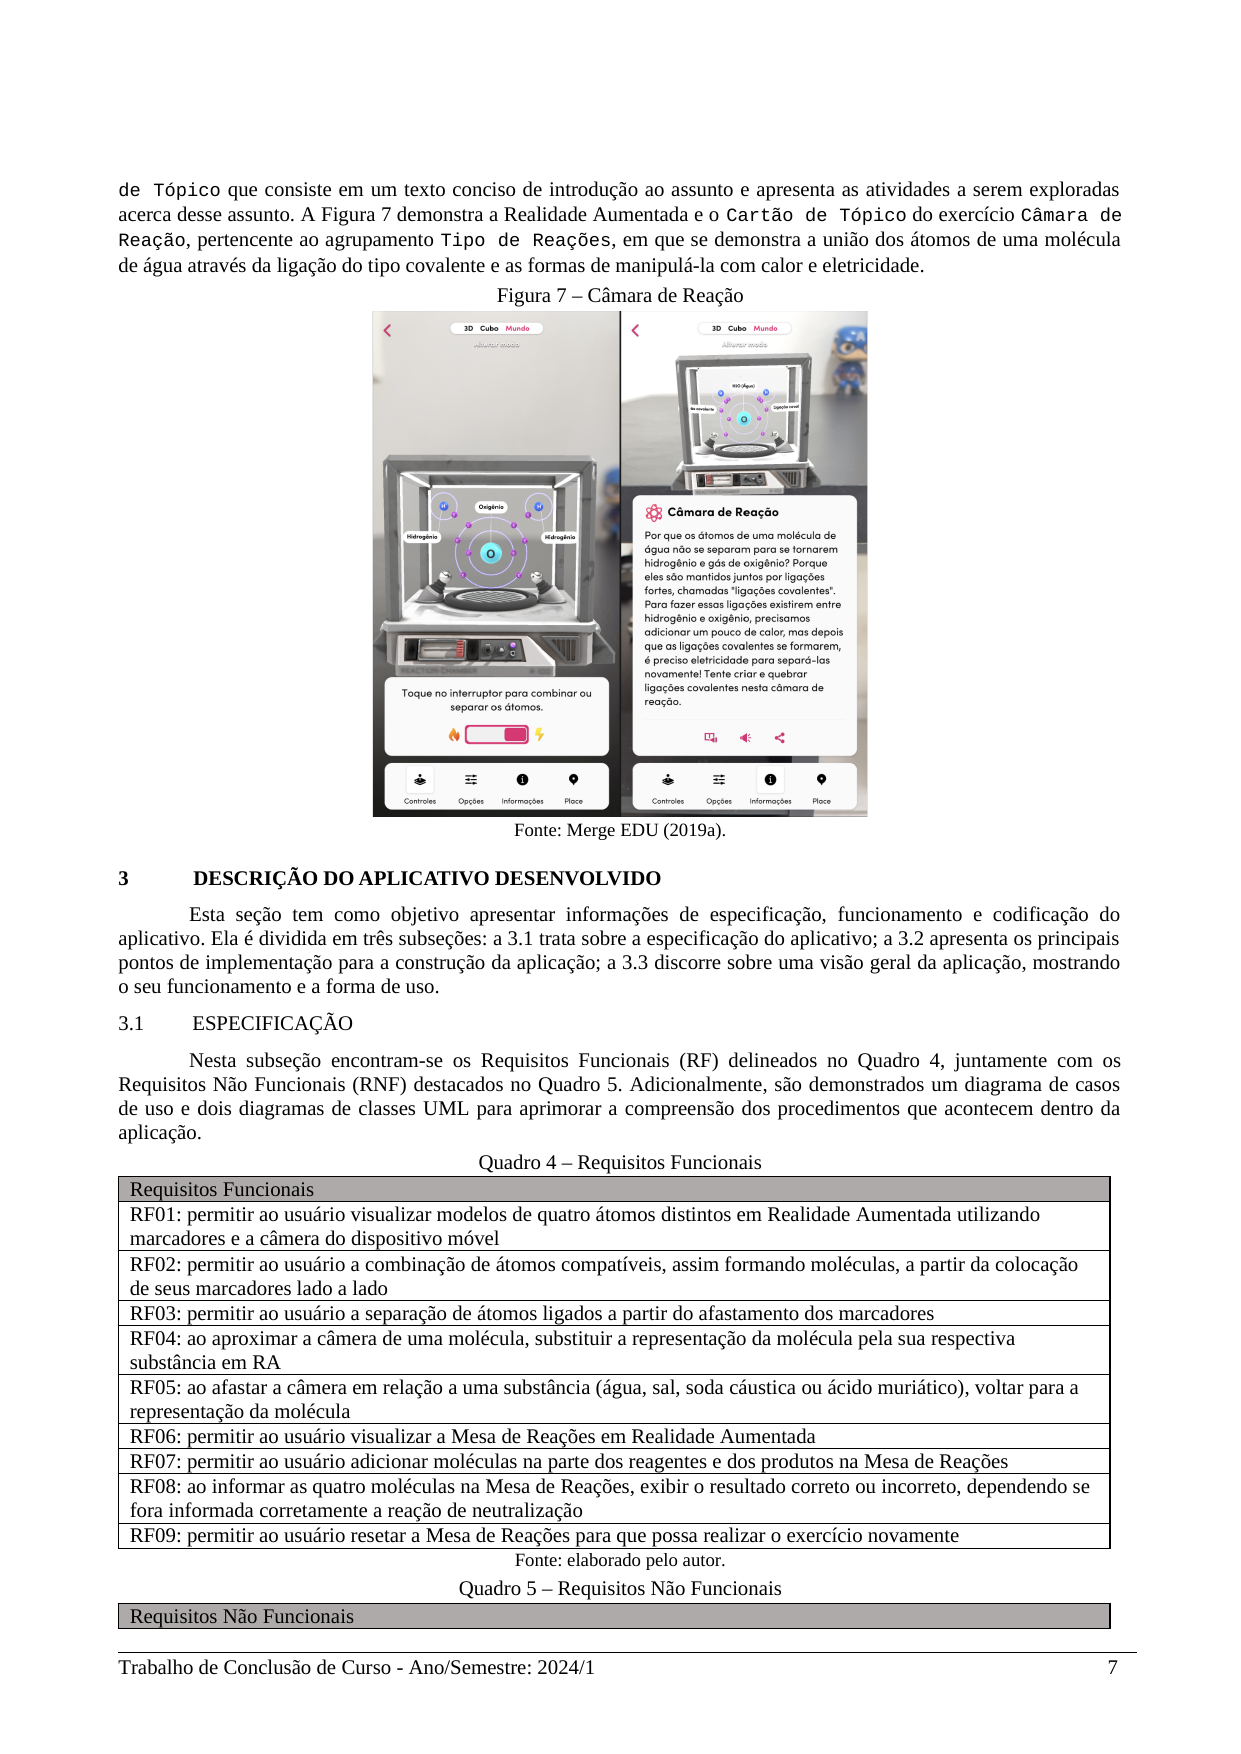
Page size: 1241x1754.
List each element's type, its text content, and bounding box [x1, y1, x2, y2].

subtitle DESCRIÇÃO DO APLICATIVO DESENVOLVIDO [118, 866, 1122, 890]
text Nesta subseção encontram-se os Requisitos Funcionais (RF) delineados no Quadro 4, juntamente com os Requisitos Não Funcionais (RNF) destacados no Quadro 5. Adicionalmente, são demonstrados um diagrama de casos de uso e dois diagramas de classes UML para aprimorar a compreensão dos procedimentos que acontecem dentro da aplicação. [118, 1047, 1122, 1144]
subtitle ESPECIFICAÇÃO [118, 1011, 1122, 1035]
table_cell RF06: permitir ao usuário visualizar a Mesa de Reações em Realidade Aumentada [119, 1424, 1109, 1448]
table_header Requisitos Funcionais [119, 1177, 1109, 1201]
table_cell RF02: permitir ao usuário a combinação de átomos compatíveis, assim formando moléculas, a partir da colocação de seus marcadores lado a lado [119, 1251, 1109, 1299]
table_cell RF01: permitir ao usuário visualizar modelos de quatro átomos distintos em Realidade Aumentada utilizando marcadores e a câmera do dispositivo móvel [119, 1202, 1109, 1250]
table_cell RF05: ao afastar a câmera em relação a uma substância (água, sal, soda cáustica ou ácido muriático), voltar para a representação da molécula [119, 1375, 1109, 1423]
table_cell RF07: permitir ao usuário adicionar moléculas na parte dos reagentes e dos produtos na Mesa de Reações [119, 1449, 1109, 1473]
table_cell RF04: ao aproximar a câmera de uma molécula, substituir a representação da molécula pela sua respectiva substância em RA [119, 1326, 1109, 1374]
picture [372, 311, 868, 817]
table_cell RF09: permitir ao usuário resetar a Mesa de Reações para que possa realizar o exercício novamente [119, 1524, 1109, 1547]
text Esta seção tem como objetivo apresentar informações de especificação, funcionamento e codificação do aplicativo. Ela é dividida em três subseções: a 3.1 trata sobre a especificação do aplicativo; a 3.2 apresenta os principais pontos de implementação para a construção da aplicação; a 3.3 discorre sobre uma visão geral da aplicação, mostrando o seu funcionamento e a forma de uso. [118, 902, 1122, 998]
table_cell RF08: ao informar as quatro moléculas na Mesa de Reações, exibir o resultado correto ou incorreto, dependendo se fora informada corretamente a reação de neutralização [119, 1474, 1109, 1522]
text Fonte: Merge EDU (2019a). [118, 819, 1122, 841]
text Fonte: elaborado pelo autor. [118, 1548, 1122, 1570]
table_header Requisitos Não Funcionais [119, 1604, 1109, 1628]
text Figura 7 – Câmara de Reação [118, 283, 1122, 307]
table_cell RF03: permitir ao usuário a separação de átomos ligados a partir do afastamento dos marcadores [119, 1301, 1109, 1325]
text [118, 177, 1122, 277]
text Quadro 4 – Requisitos Funcionais [118, 1150, 1122, 1174]
text Quadro 5 – Requisitos Não Funcionais [118, 1576, 1122, 1600]
